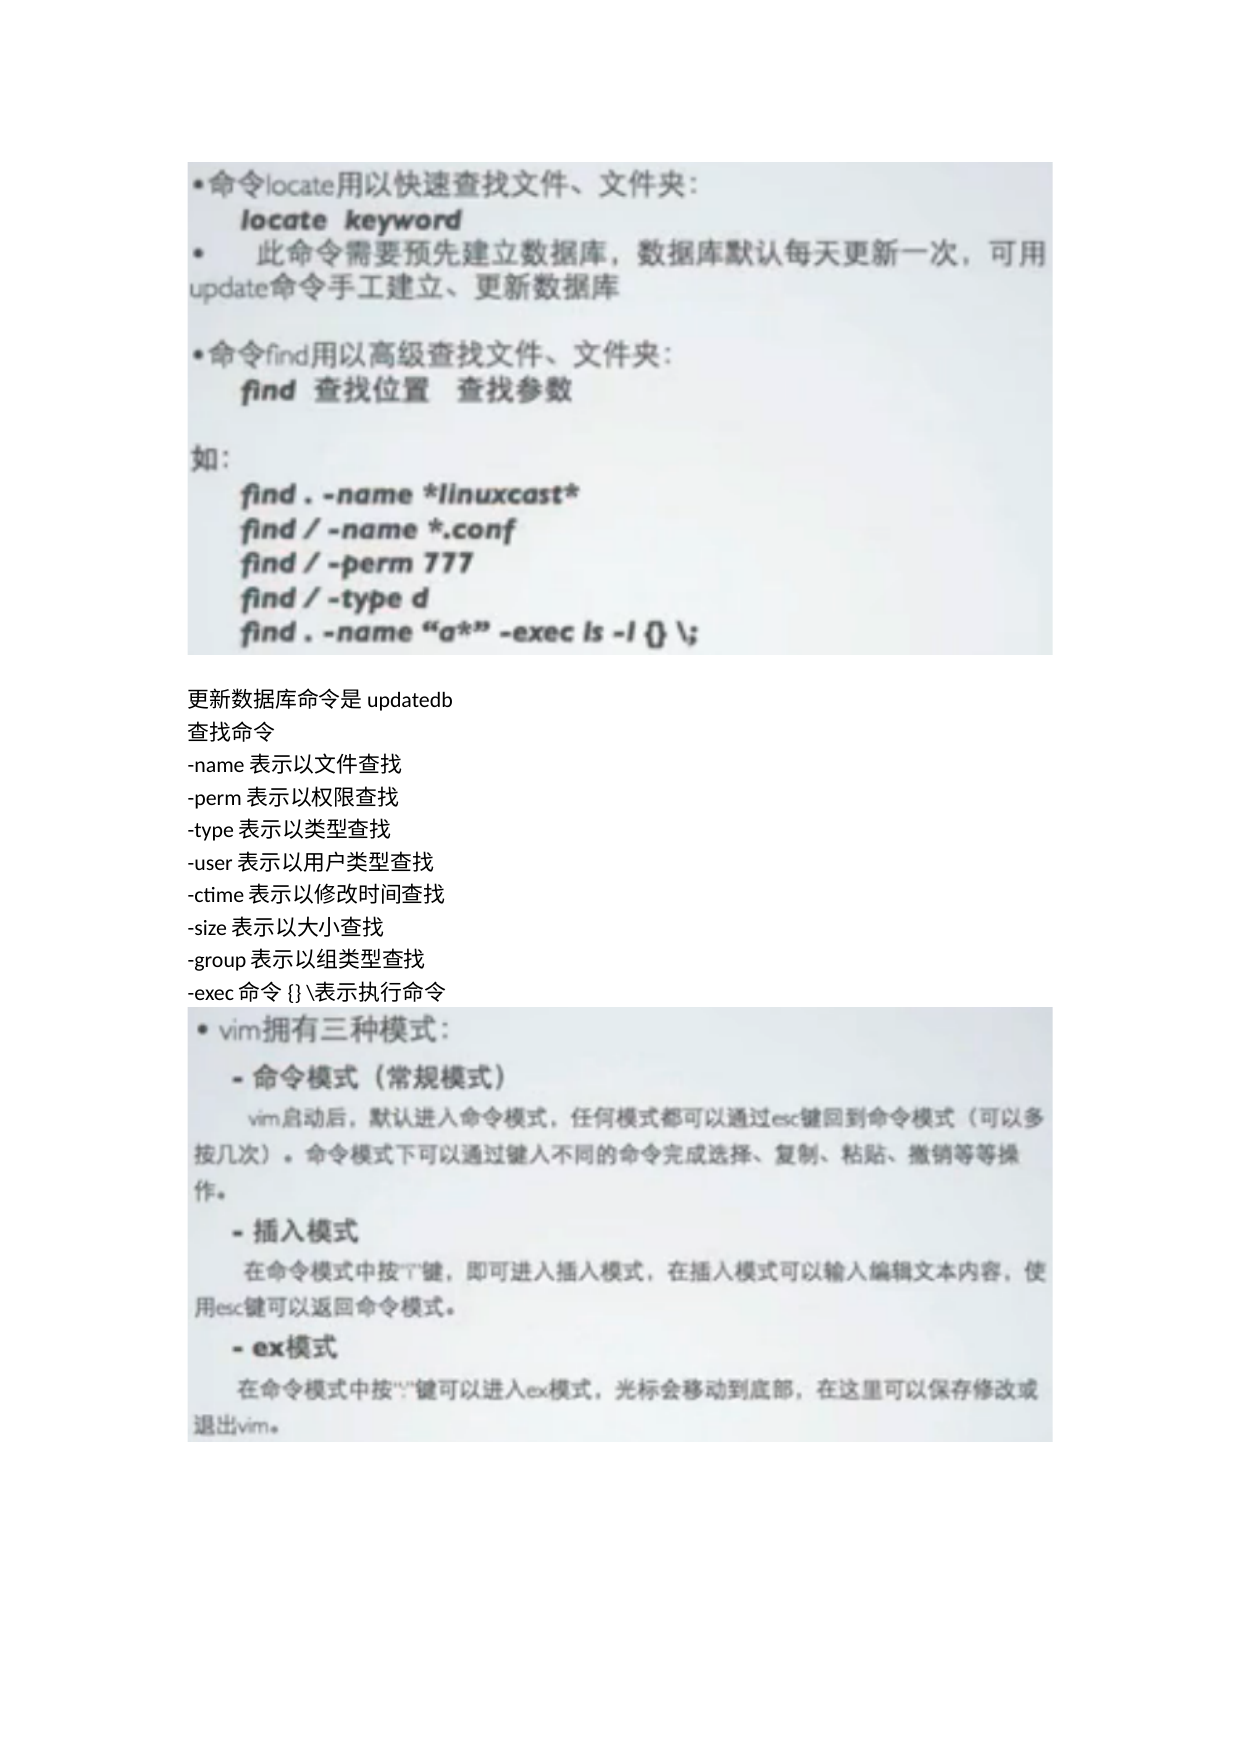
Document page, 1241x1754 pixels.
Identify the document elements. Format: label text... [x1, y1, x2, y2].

text -ctime表示以修改时间查找 [187, 877, 1053, 909]
text -user表示以用户类型查找 [187, 844, 1053, 877]
text 查找命令 [187, 714, 1053, 747]
text -type表示以类型查找 [187, 812, 1053, 844]
text 更新数据库命令是updatedb [187, 682, 1053, 714]
text -group表示以组类型查找 [187, 942, 1053, 974]
picture [187, 1007, 1053, 1442]
text -perm表示以权限查找 [187, 779, 1053, 812]
picture [187, 162, 1053, 655]
text -name表示以文件查找 [187, 747, 1053, 779]
text -exec 命令 {} \表示执行命令 [187, 974, 1053, 1007]
text -size表示以大小查找 [187, 909, 1053, 942]
